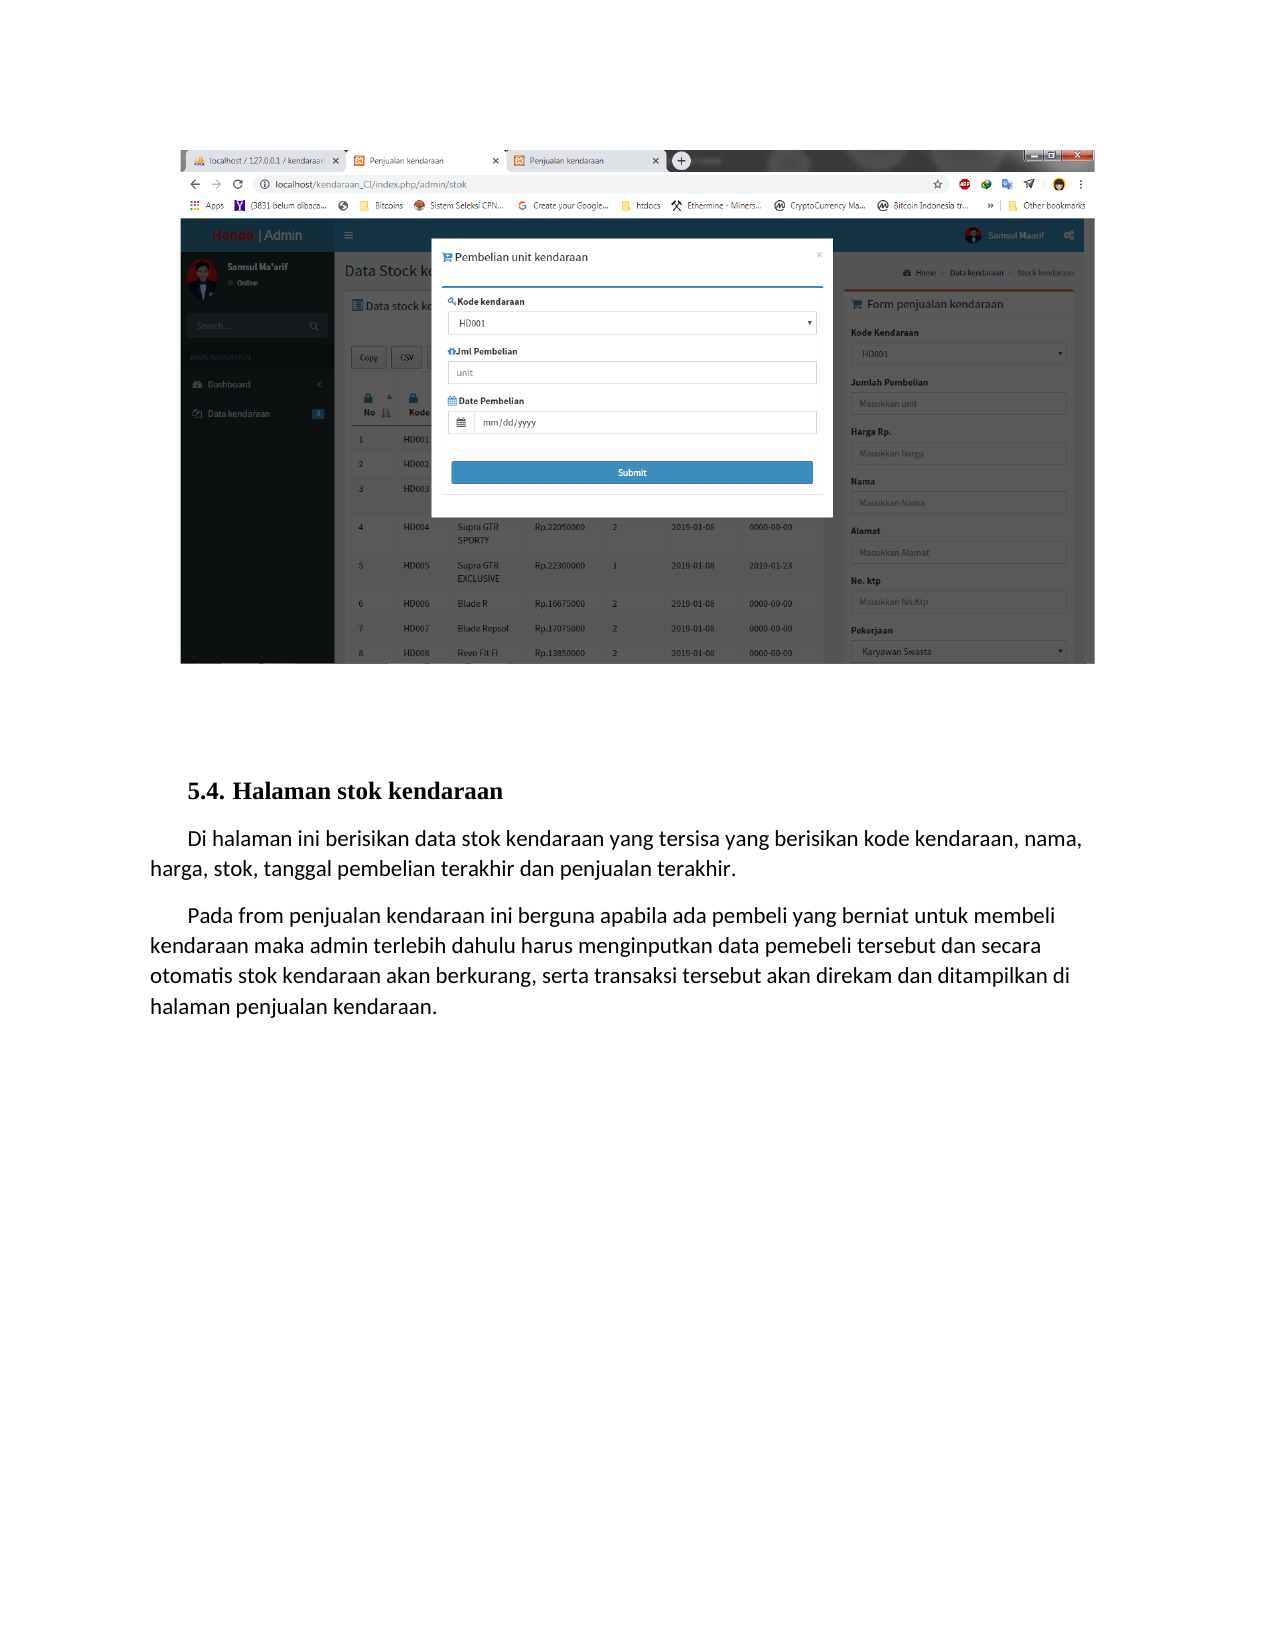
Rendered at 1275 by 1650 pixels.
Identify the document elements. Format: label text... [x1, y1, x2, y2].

text Pada from penjualan kendaraan ini berguna apabila ada pembeli yang berniat untuk membeli kendaraan maka admin terlebih dahulu harus menginputkan data pemebeli tersebut dan secara otomatis stok kendaraan akan berkurang, serta transaksi tersebut akan direkam dan ditampilkan di halaman penjualan kendaraan. [150, 901, 1125, 1020]
list Halaman stok kendaraan [187, 776, 1125, 805]
picture [180, 150, 1095, 664]
text Di halaman ini berisikan data stok kendaraan yang tersisa yang berisikan kode kendaraan, nama, harga, stok, tanggal pembelian terakhir dan penjualan terakhir. [150, 824, 1125, 882]
